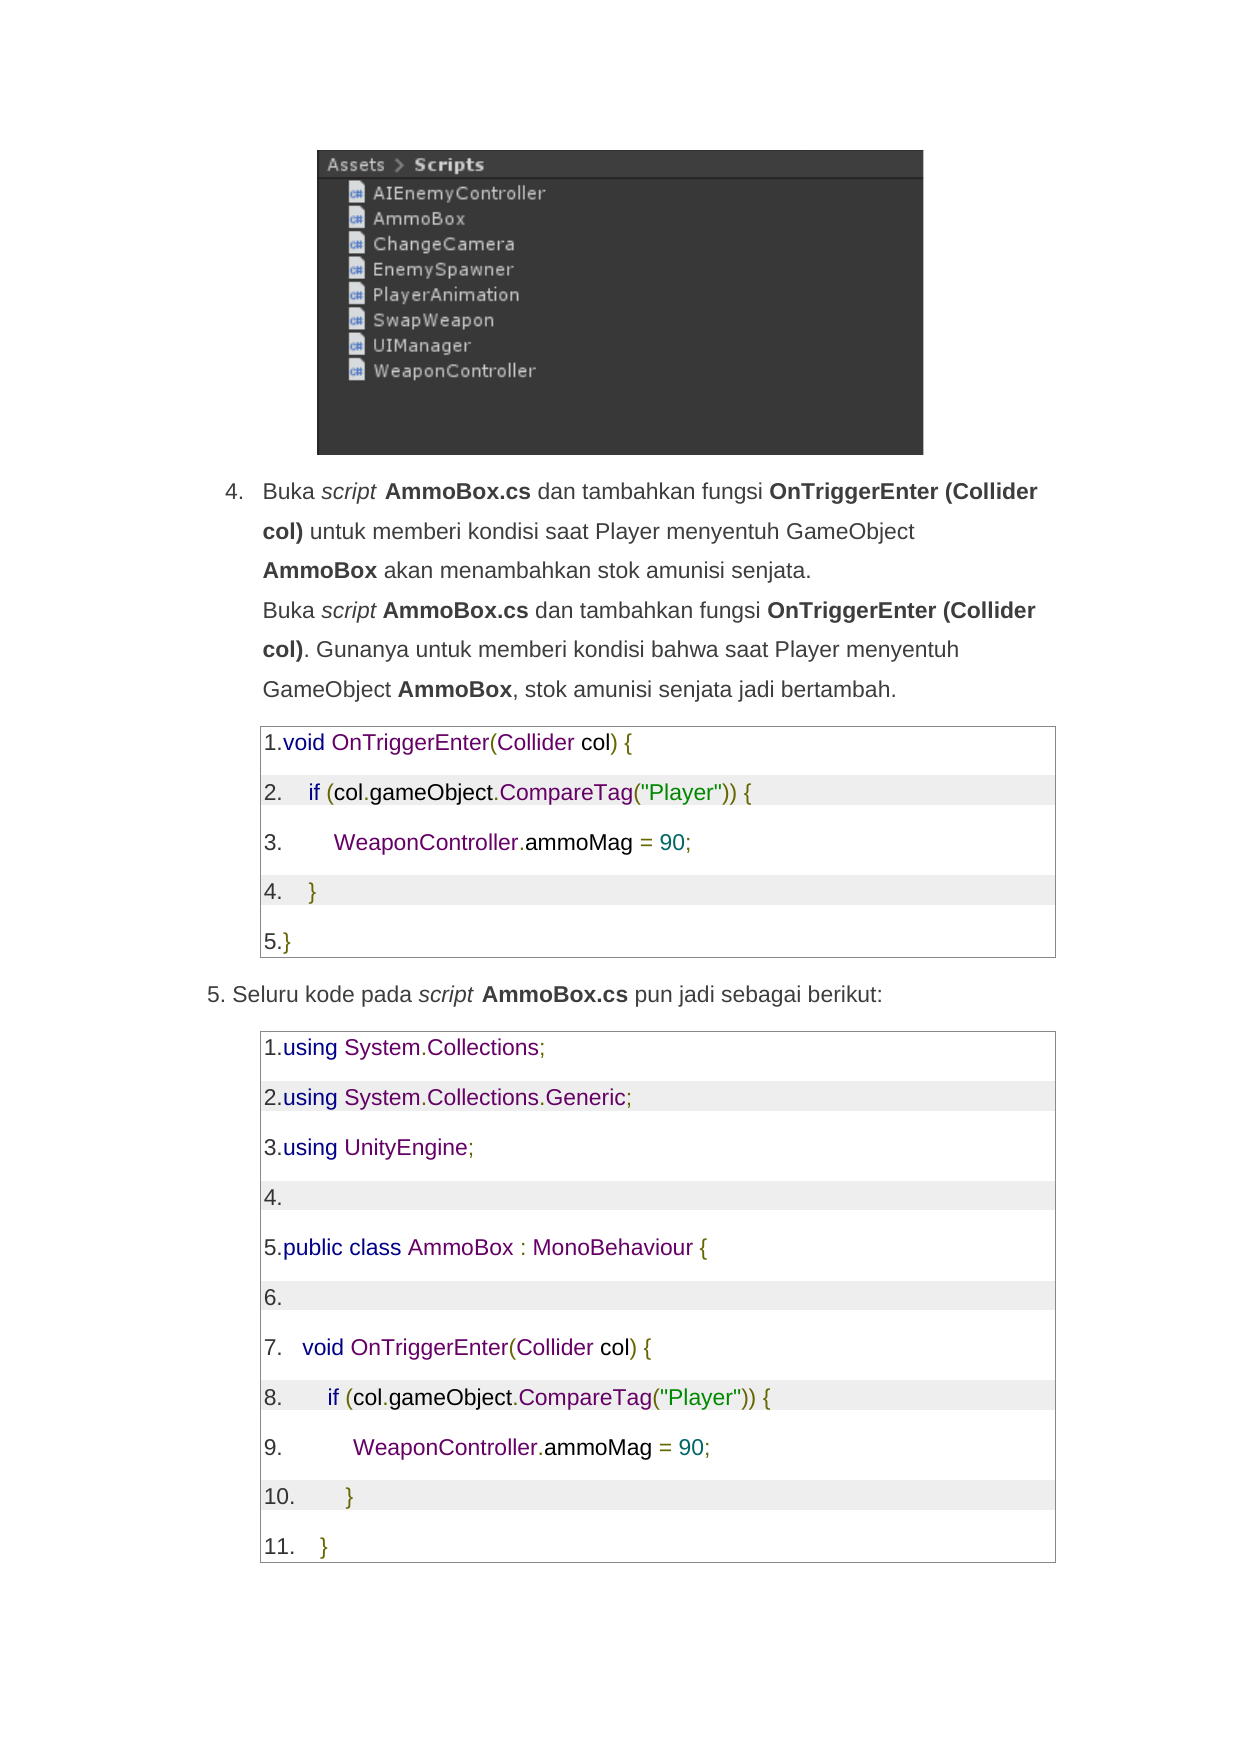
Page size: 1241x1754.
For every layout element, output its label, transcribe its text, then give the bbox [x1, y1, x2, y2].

list using UnityEngine; [261, 1131, 1055, 1160]
text 5. Seluru kode pada script AmmoBox.cs pun jadi sebagai berikut: [207, 981, 1053, 1008]
list WeaponController.ammoMag = 90; [261, 1430, 1055, 1460]
list } [261, 925, 1055, 957]
list Buka script AmmoBox.cs dan tambahkan fungsi OnTriggerEnter (Collider col) untuk memberi kondisi saat Player menyentuh GameObject AmmoBox akan menambahkan stok amunisi senjata. Buka script AmmoBox.cs dan tambahkan fungsi OnTriggerEnter (Collider col). Gunanya untuk memberi kondisi bahwa saat Player menyentuh GameObject AmmoBox, stok amunisi senjata jadi bertambah. [225, 478, 1053, 702]
list using System.Collections.Generic; [261, 1081, 1055, 1111]
list using System.Collections; [261, 1032, 1055, 1061]
list WeaponController.ammoMag = 90; [261, 825, 1055, 855]
list void OnTriggerEnter(Collider col) { [261, 727, 1055, 755]
list void OnTriggerEnter(Collider col) { [261, 1331, 1055, 1360]
list public class AmmoBox : MonoBehaviour { [261, 1231, 1055, 1260]
list } [261, 1530, 1055, 1562]
list } [261, 1480, 1055, 1510]
picture [317, 150, 924, 455]
list if (col.gameObject.CompareTag("Player")) { [261, 775, 1055, 805]
list } [261, 875, 1055, 905]
list if (col.gameObject.CompareTag("Player")) { [261, 1380, 1055, 1410]
